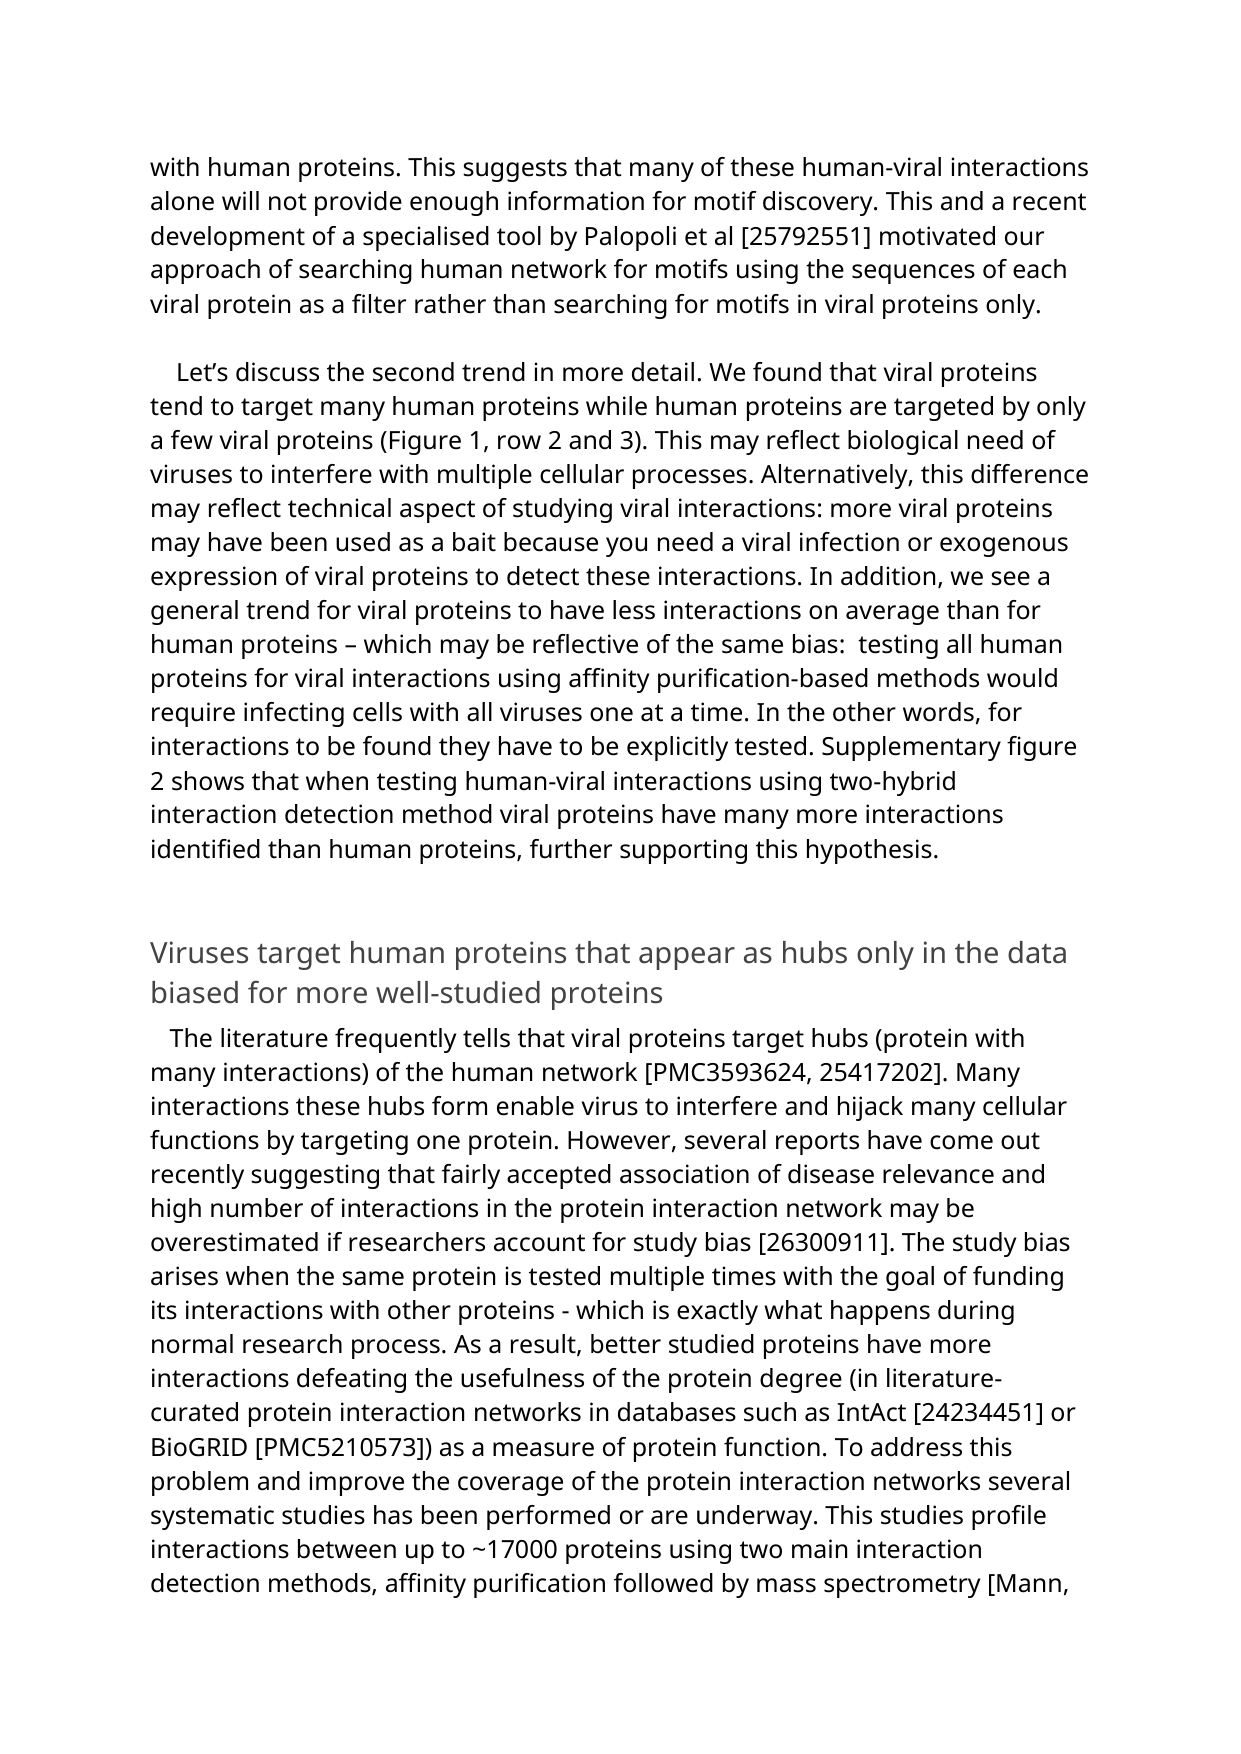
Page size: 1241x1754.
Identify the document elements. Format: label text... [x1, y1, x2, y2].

text Viruses target human proteins that appear as hubs only in the data biased for more well-studied proteins [150, 933, 1090, 1012]
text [150, 150, 1090, 320]
text Let’s discuss the second trend in more detail. We found that viral proteins tend to target many human proteins while human proteins are targeted by only a few viral proteins (Figure 1, row 2 and 3). This may reflect biological need of viruses to interfere with multiple cellular processes. Alternatively, this difference may reflect technical aspect of studying viral interactions: more viral proteins may have been used as a bait because you need a viral infection or exogenous expression of viral proteins to detect these interactions. In addition, we see a general trend for viral proteins to have less interactions on average than for human proteins – which may be reflective of the same bias: testing all human proteins for viral interactions using affinity purification-based methods would require infecting cells with all viruses one at a time. In the other words, for interactions to be found they have to be explicitly tested. Supplementary figure 2 shows that when testing human-viral interactions using two-hybrid interaction detection method viral proteins have many more interactions identified than human proteins, further supporting this hypothesis. [150, 354, 1090, 865]
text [150, 1020, 1090, 1599]
